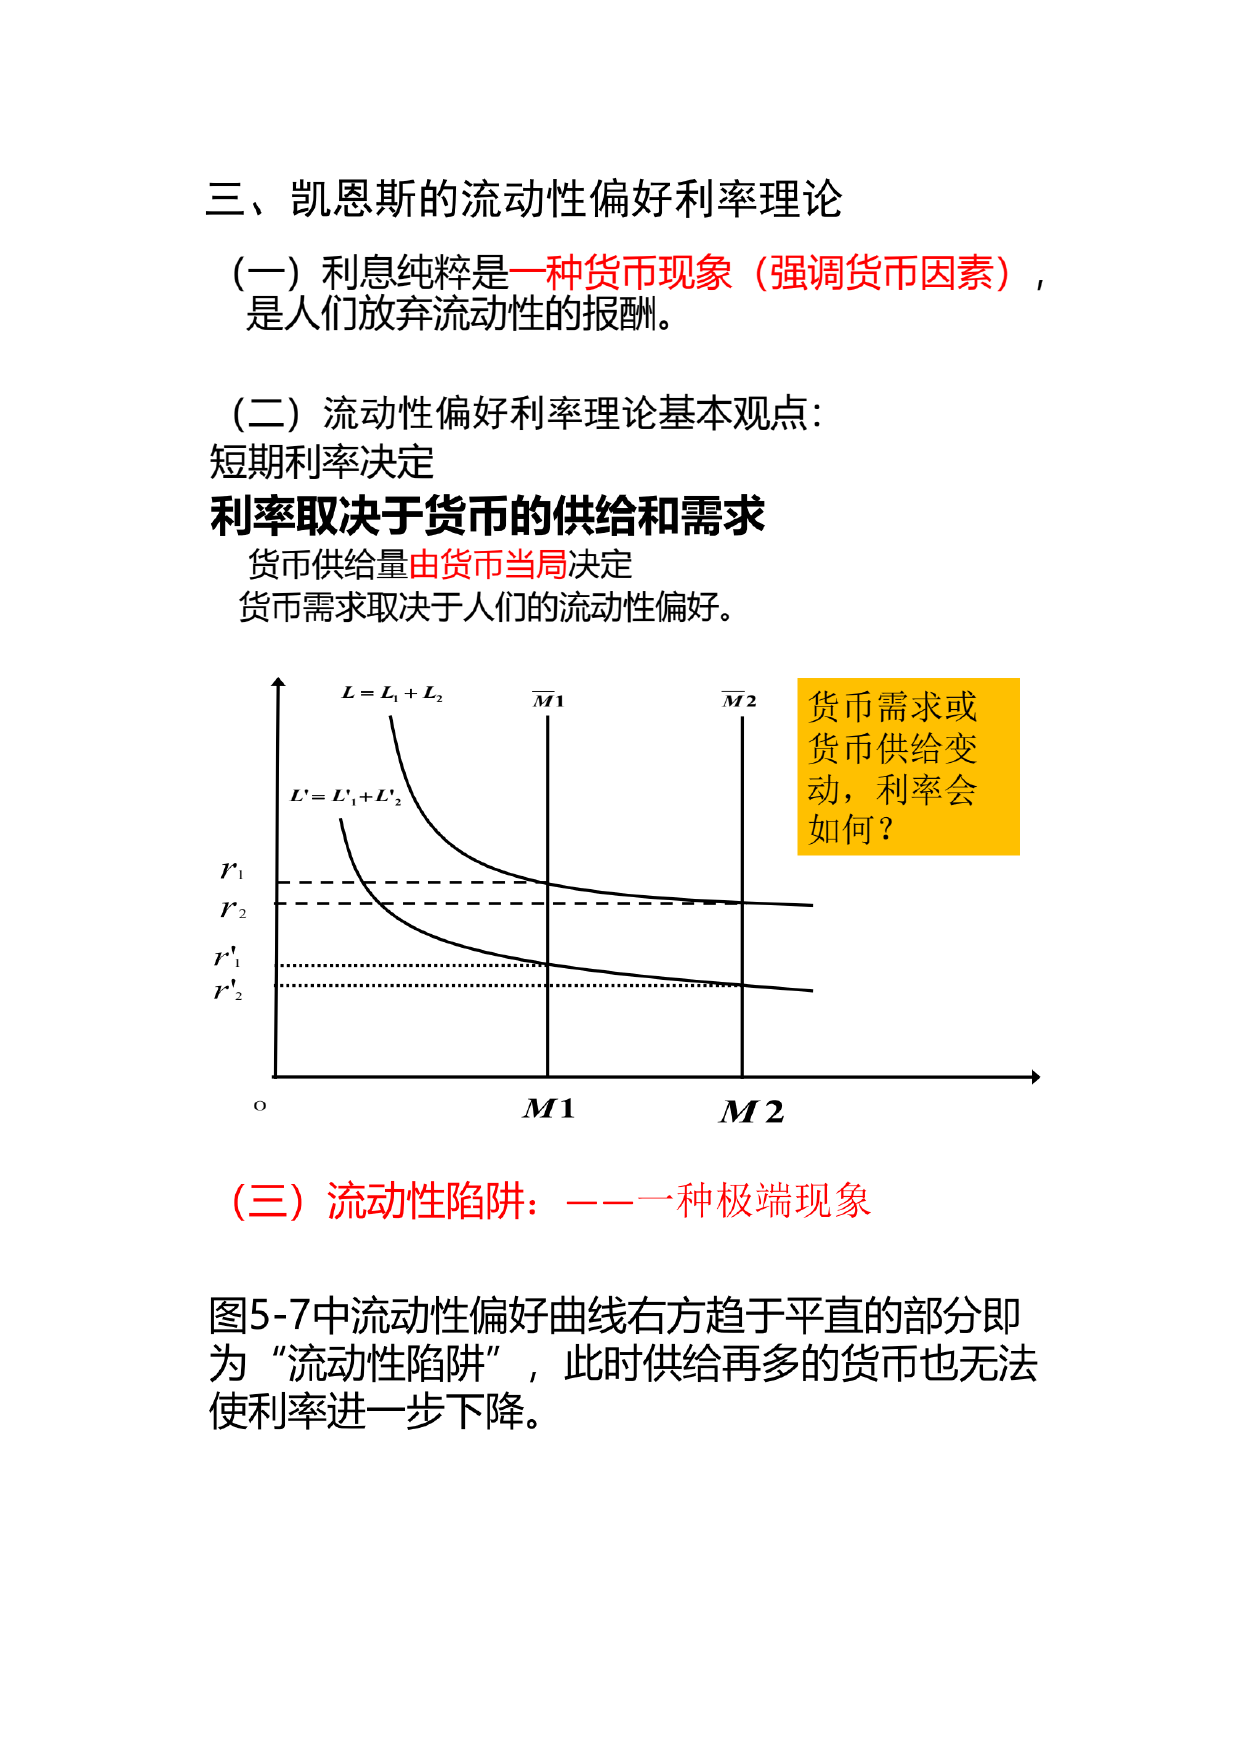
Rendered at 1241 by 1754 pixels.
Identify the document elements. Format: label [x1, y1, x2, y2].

picture [187, 162, 1053, 637]
picture [187, 649, 1053, 1142]
picture [187, 1169, 1053, 1485]
